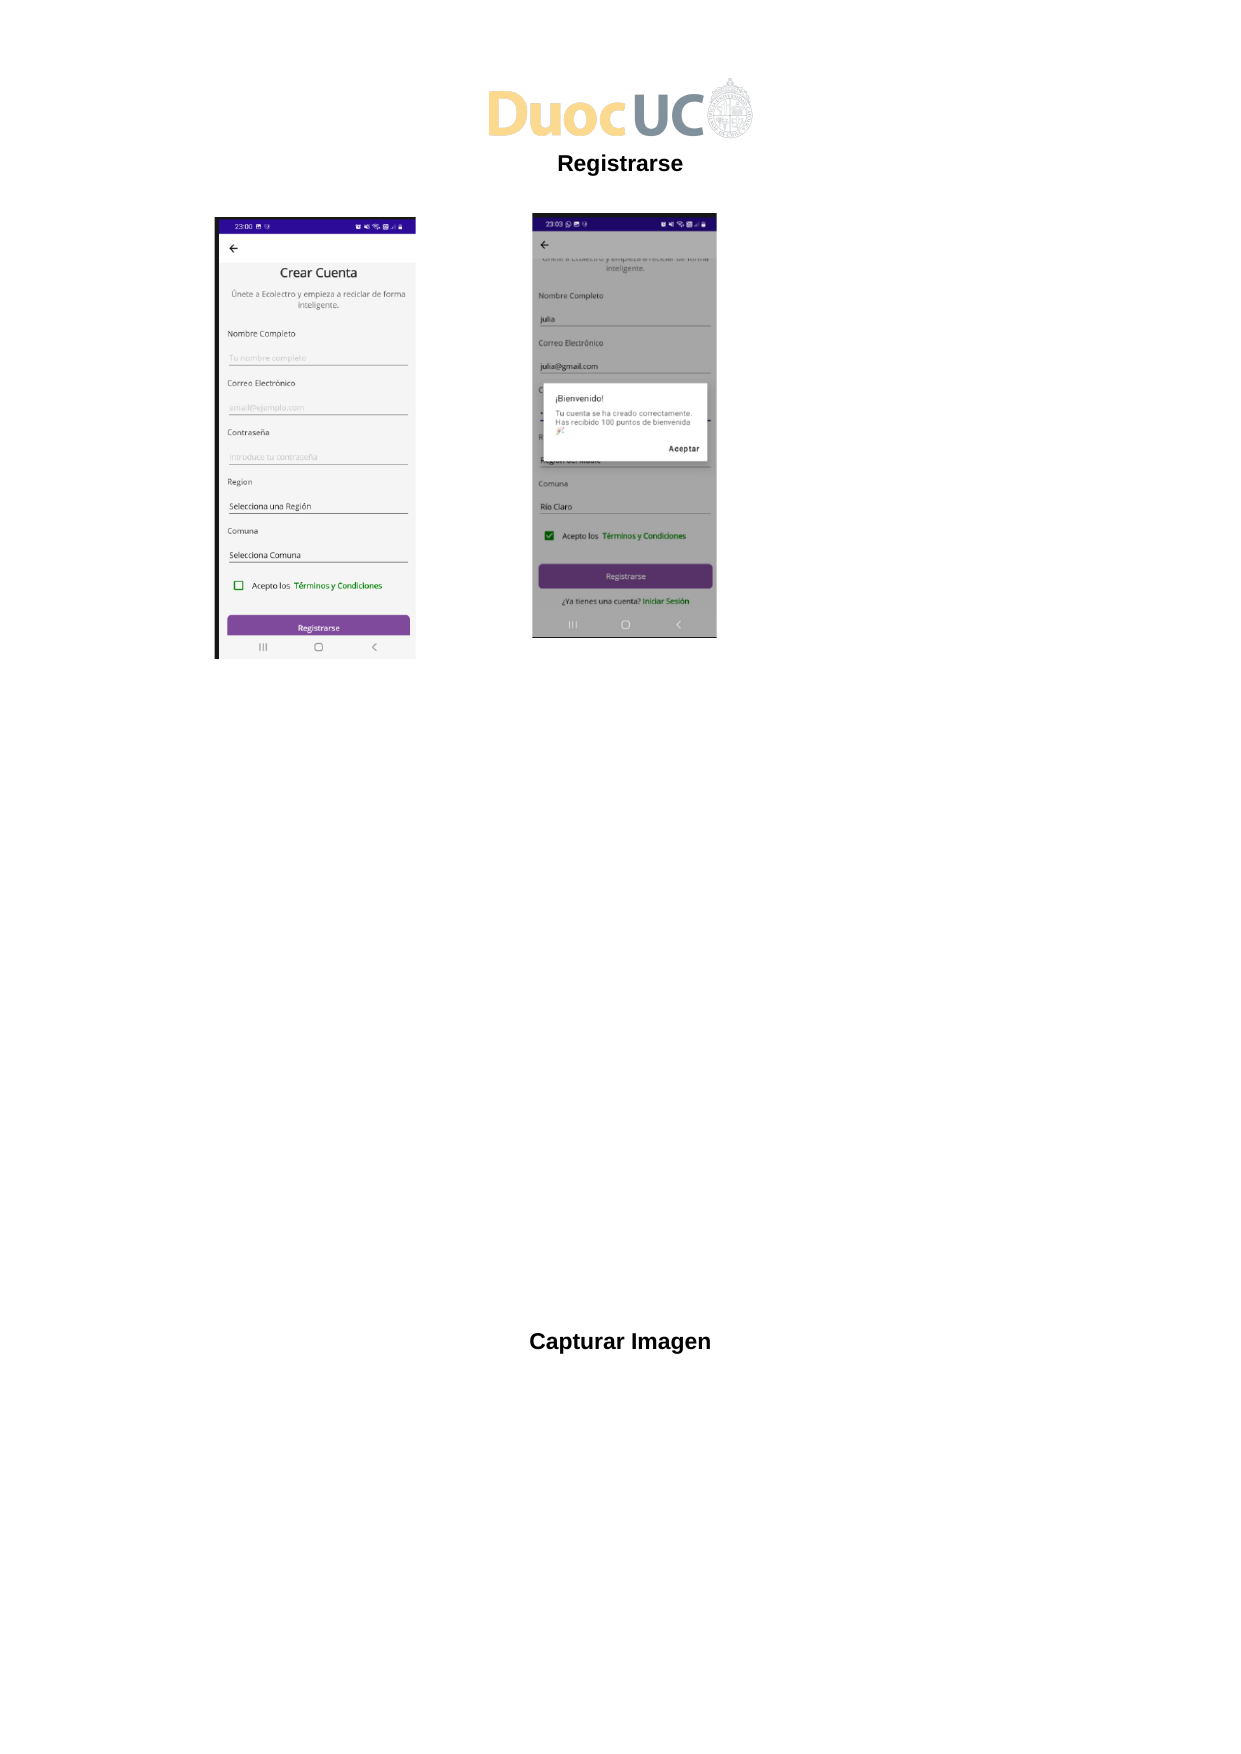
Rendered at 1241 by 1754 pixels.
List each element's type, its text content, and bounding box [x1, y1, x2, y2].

picture [485, 75, 756, 142]
text Capturar Imagen [150, 1328, 1090, 1354]
picture [532, 213, 717, 638]
text Registrarse [150, 150, 1090, 176]
picture [214, 217, 416, 659]
